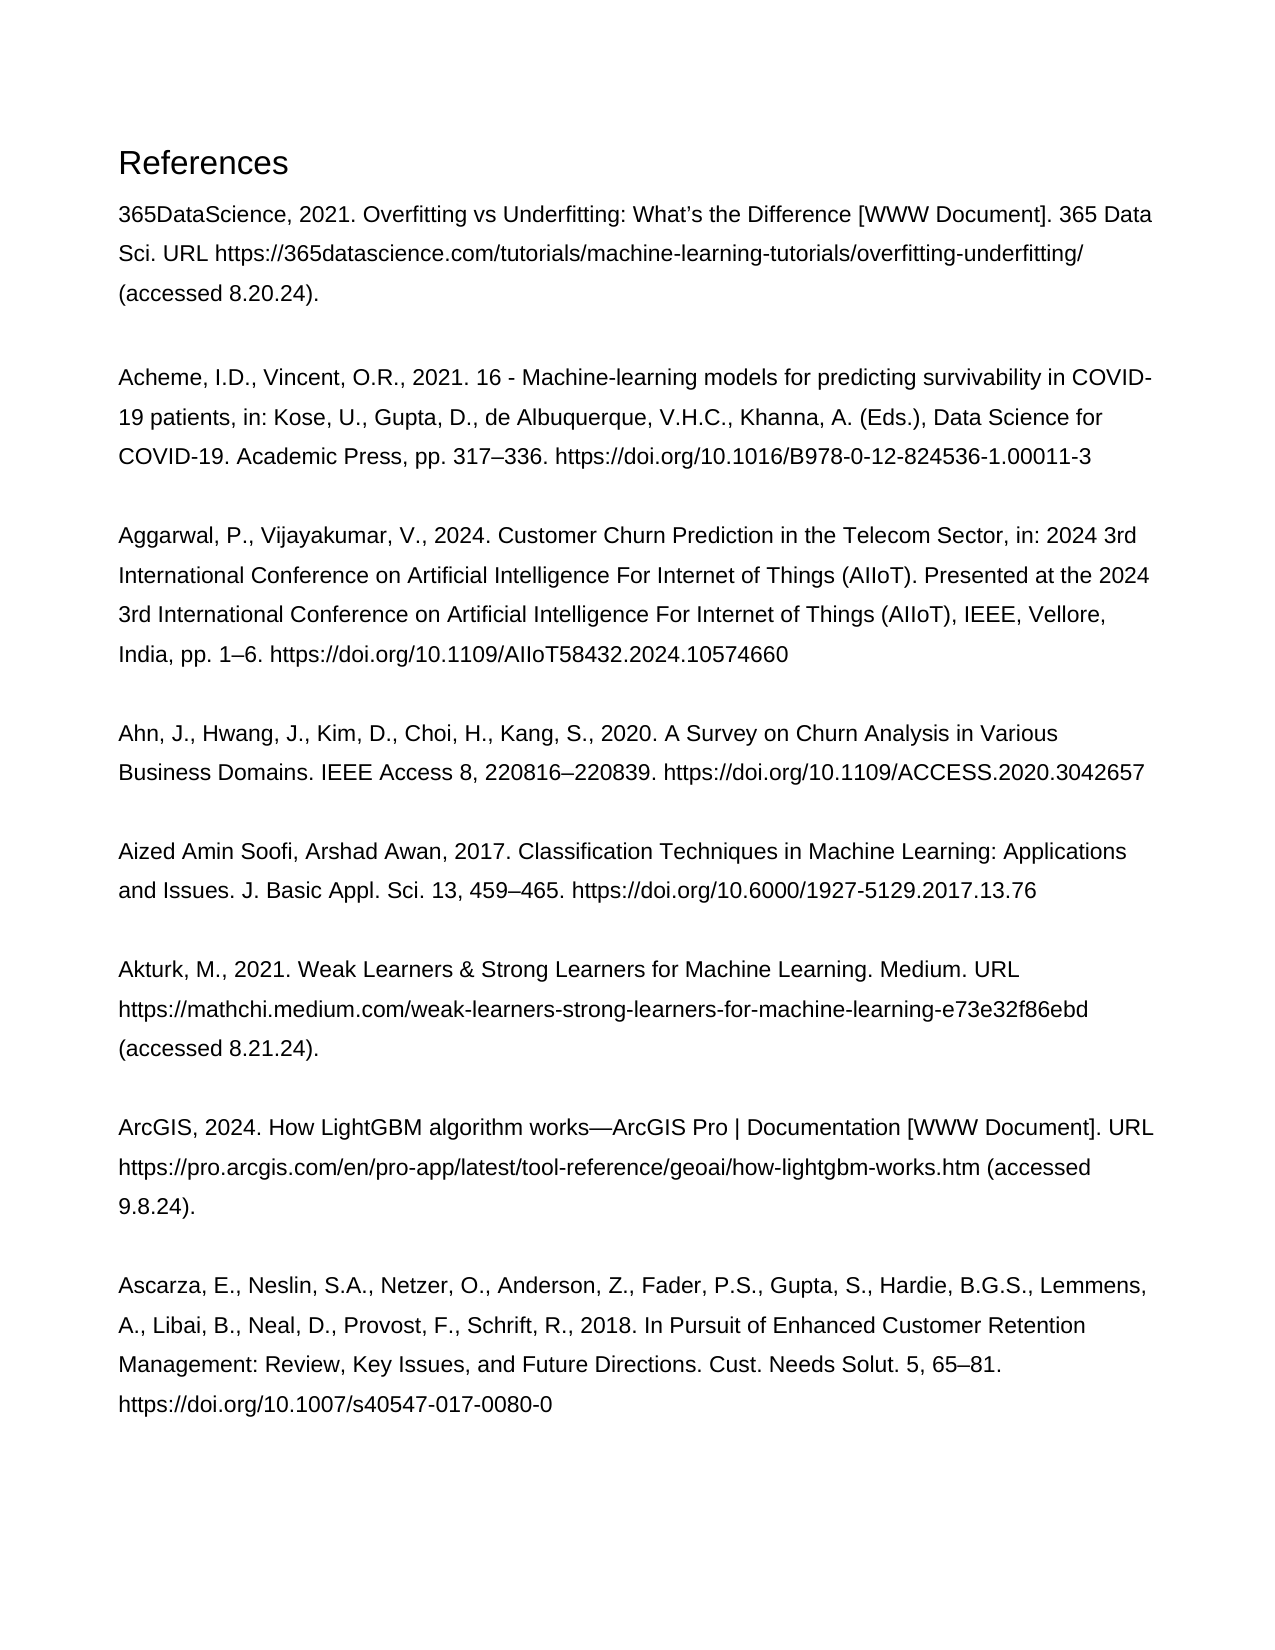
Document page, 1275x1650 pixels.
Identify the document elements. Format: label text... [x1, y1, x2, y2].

text Ascarza, E., Neslin, S.A., Netzer, O., Anderson, Z., Fader, P.S., Gupta, S., Hardie, B.G.S., Lemmens, A., Libai, B., Neal, D., Provost, F., Schrift, R., 2018. In Pursuit of Enhanced Customer Retention Management: Review, Key Issues, and Future Directions. Cust. Needs Solut. 5, 65–81. https://doi.org/10.1007/s40547-017-0080-0 [118, 1272, 1157, 1417]
subtitle References [118, 143, 1157, 182]
text Aggarwal, P., Vijayakumar, V., 2024. Customer Churn Prediction in the Telecom Sector, in: 2024 3rd International Conference on Artificial Intelligence For Internet of Things (AIIoT). Presented at the 2024 3rd International Conference on Artificial Intelligence For Internet of Things (AIIoT), IEEE, Vellore, India, pp. 1–6. https://doi.org/10.1109/AIIoT58432.2024.10574660 [118, 522, 1157, 667]
text Acheme, I.D., Vincent, O.R., 2021. 16 - Machine-learning models for predicting survivability in COVID-19 patients, in: Kose, U., Gupta, D., de Albuquerque, V.H.C., Khanna, A. (Eds.), Data Science for COVID-19. Academic Press, pp. 317–336. https://doi.org/10.1016/B978-0-12-824536-1.00011-3 [118, 364, 1157, 469]
text 365DataScience, 2021. Overfitting vs Underfitting: What’s the Difference [WWW Document]. 365 Data Sci. URL https://365datascience.com/tutorials/machine-learning-tutorials/overfitting-underfitting/ (accessed 8.20.24). [118, 201, 1157, 306]
text Ahn, J., Hwang, J., Kim, D., Choi, H., Kang, S., 2020. A Survey on Churn Analysis in Various Business Domains. IEEE Access 8, 220816–220839. https://doi.org/10.1109/ACCESS.2020.3042657 [118, 719, 1157, 785]
text Aized Amin Soofi, Arshad Awan, 2017. Classification Techniques in Machine Learning: Applications and Issues. J. Basic Appl. Sci. 13, 459–465. https://doi.org/10.6000/1927-5129.2017.13.76 [118, 838, 1157, 904]
text ArcGIS, 2024. How LightGBM algorithm works—ArcGIS Pro | Documentation [WWW Document]. URL https://pro.arcgis.com/en/pro-app/latest/tool-reference/geoai/how-lightgbm-works.htm (accessed 9.8.24). [118, 1114, 1157, 1220]
text Akturk, M., 2021. Weak Learners & Strong Learners for Machine Learning. Medium. URL https://mathchi.medium.com/weak-learners-strong-learners-for-machine-learning-e73e32f86ebd (accessed 8.21.24). [118, 956, 1157, 1062]
